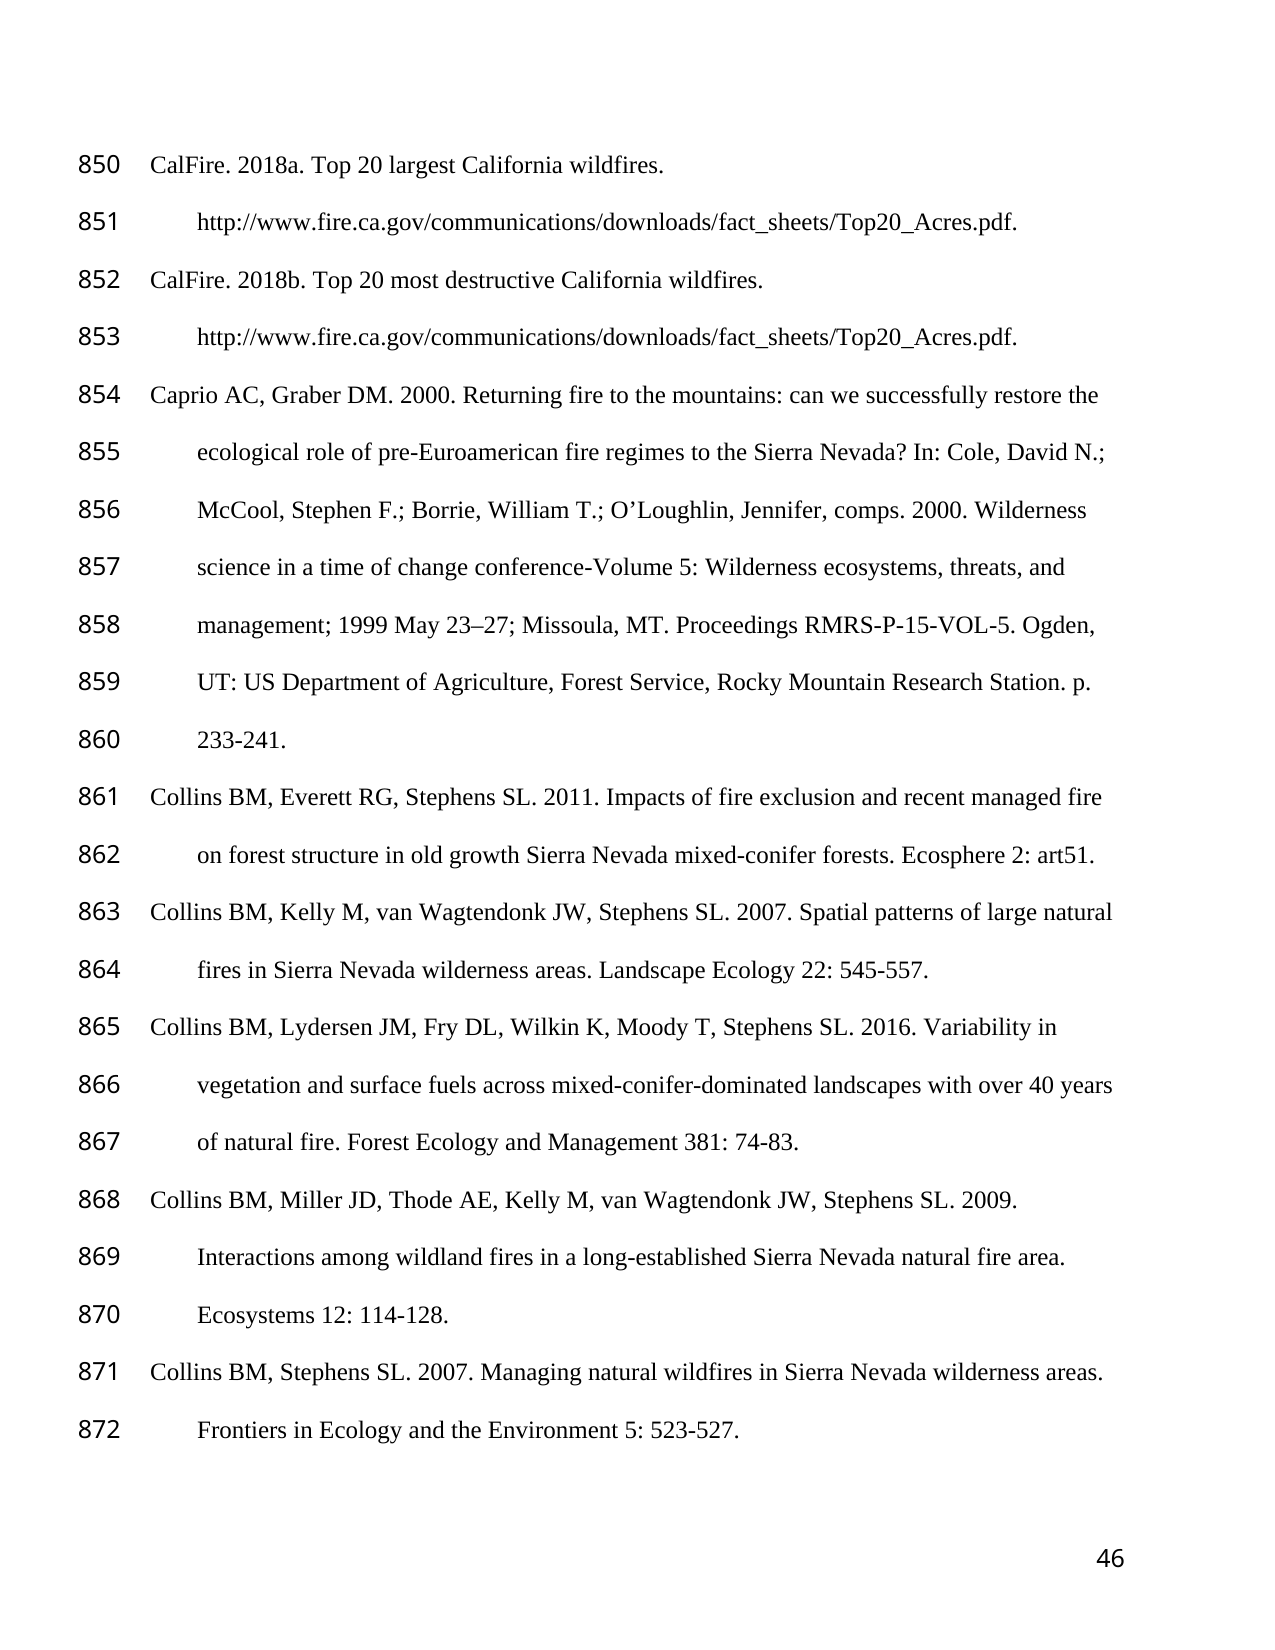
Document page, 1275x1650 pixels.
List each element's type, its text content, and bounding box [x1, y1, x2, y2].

text CalFire. 2018a. Top 20 largest California wildfires. http://www.fire.ca.gov/communications/downloads/fact_sheets/Top20_Acres.pdf. [150, 150, 1125, 236]
text Collins BM, Miller JD, Thode AE, Kelly M, van Wagtendonk JW, Stephens SL. 2009. Interactions among wildland fires in a long-established Sierra Nevada natural fire area. Ecosystems 12: 114-128. [150, 1185, 1125, 1329]
text Collins BM, Everett RG, Stephens SL. 2011. Impacts of fire exclusion and recent managed fire on forest structure in old growth Sierra Nevada mixed-conifer forests. Ecosphere 2: art51. [150, 782, 1125, 869]
text Collins BM, Lydersen JM, Fry DL, Wilkin K, Moody T, Stephens SL. 2016. Variability in vegetation and surface fuels across mixed-conifer-dominated landscapes with over 40 years of natural fire. Forest Ecology and Management 381: 74-83. [150, 1012, 1125, 1156]
text Collins BM, Kelly M, van Wagtendonk JW, Stephens SL. 2007. Spatial patterns of large natural fires in Sierra Nevada wilderness areas. Landscape Ecology 22: 545-557. [150, 897, 1125, 984]
text Collins BM, Stephens SL. 2007. Managing natural wildfires in Sierra Nevada wilderness areas. Frontiers in Ecology and the Environment 5: 523-527. [150, 1357, 1125, 1444]
text Caprio AC, Graber DM. 2000. Returning fire to the mountains: can we successfully restore the ecological role of pre-Euroamerican fire regimes to the Sierra Nevada? In: Cole, David N.; McCool, Stephen F.; Borrie, William T.; O’Loughlin, Jennifer, comps. 2000. Wilderness science in a time of change conference-Volume 5: Wilderness ecosystems, threats, and management; 1999 May 23–27; Missoula, MT. Proceedings RMRS-P-15-VOL-5. Ogden, UT: US Department of Agriculture, Forest Service, Rocky Mountain Research Station. p. 233-241. [150, 380, 1125, 754]
text CalFire. 2018b. Top 20 most destructive California wildfires. http://www.fire.ca.gov/communications/downloads/fact_sheets/Top20_Acres.pdf. [150, 265, 1125, 351]
